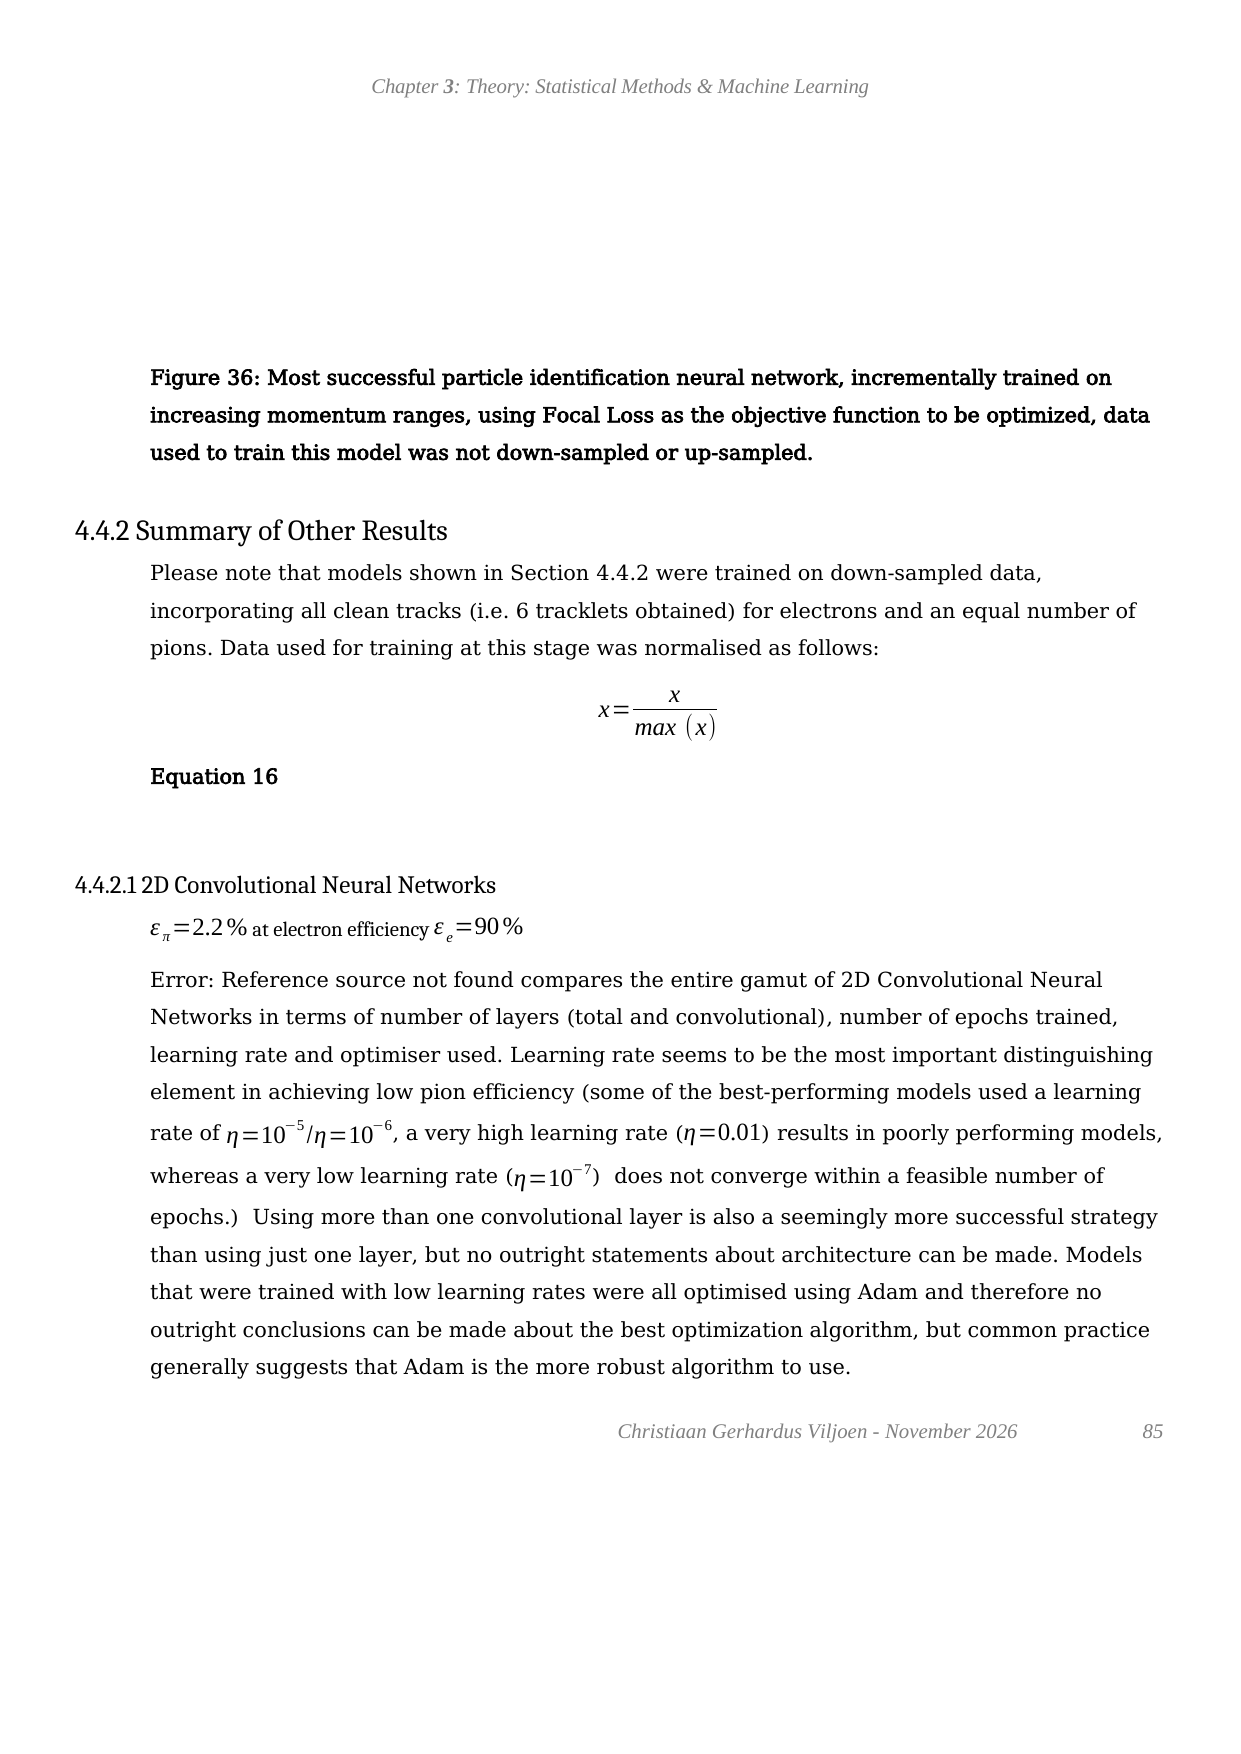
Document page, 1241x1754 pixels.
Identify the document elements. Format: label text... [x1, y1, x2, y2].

subtitle 2D Convolutional Neural Networks [75, 871, 1165, 900]
text Please note that models shown in Section 4.3.2 were trained on down-sampled data, incorporating all clean tracks (i.e. 6 tracklets obtained) for electrons and an equal number of pions. Data used for training at this stage was normalised as follows: [150, 560, 1165, 660]
subtitle Summary of Other Results [75, 514, 1165, 548]
text Equation 16 [150, 763, 1165, 788]
text at electron efficiency [150, 913, 1165, 946]
text Figure 36: Most successful particle identification neural network, incrementally trained on increasing momentum ranges, using Focal Loss as the objective function to be optimized, data used to train this model was not down-sampled or up-sampled. [150, 364, 1165, 464]
